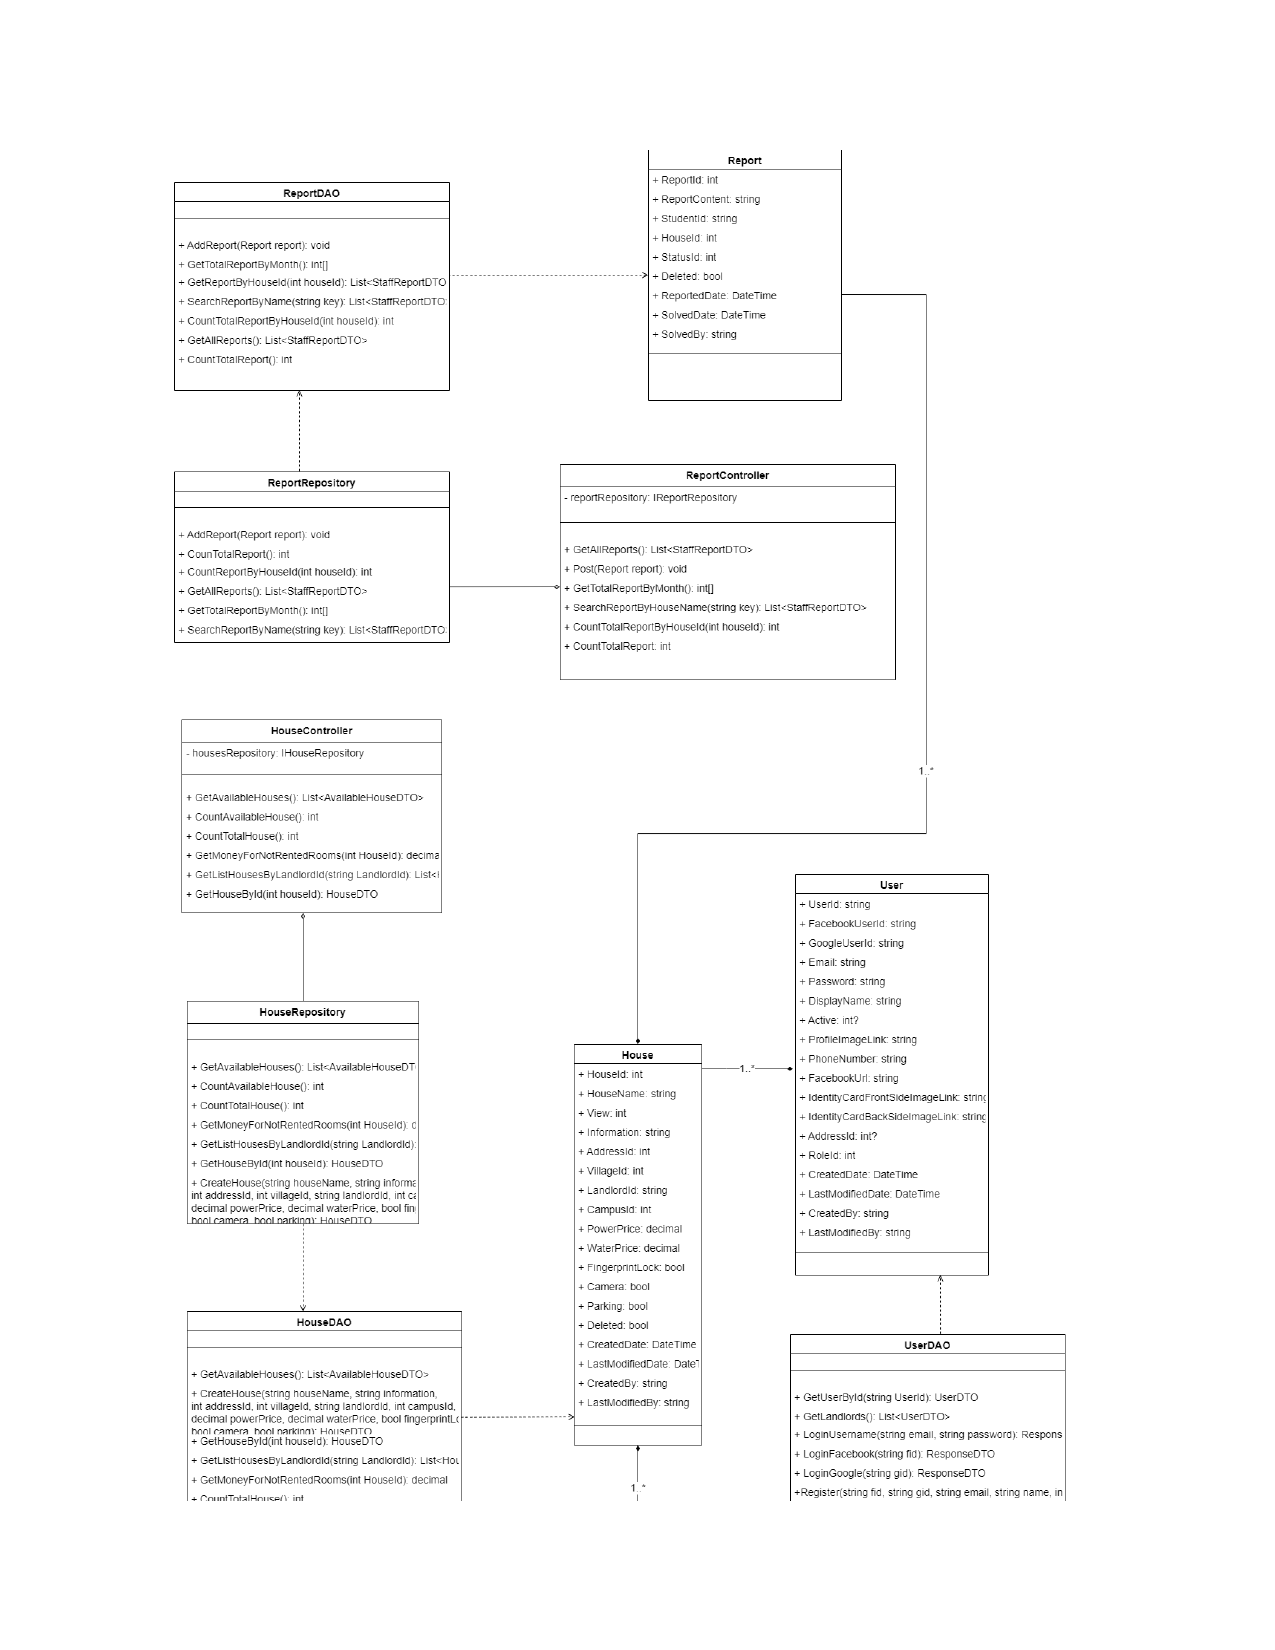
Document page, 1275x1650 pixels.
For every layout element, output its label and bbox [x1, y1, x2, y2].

picture [150, 150, 1125, 1501]
